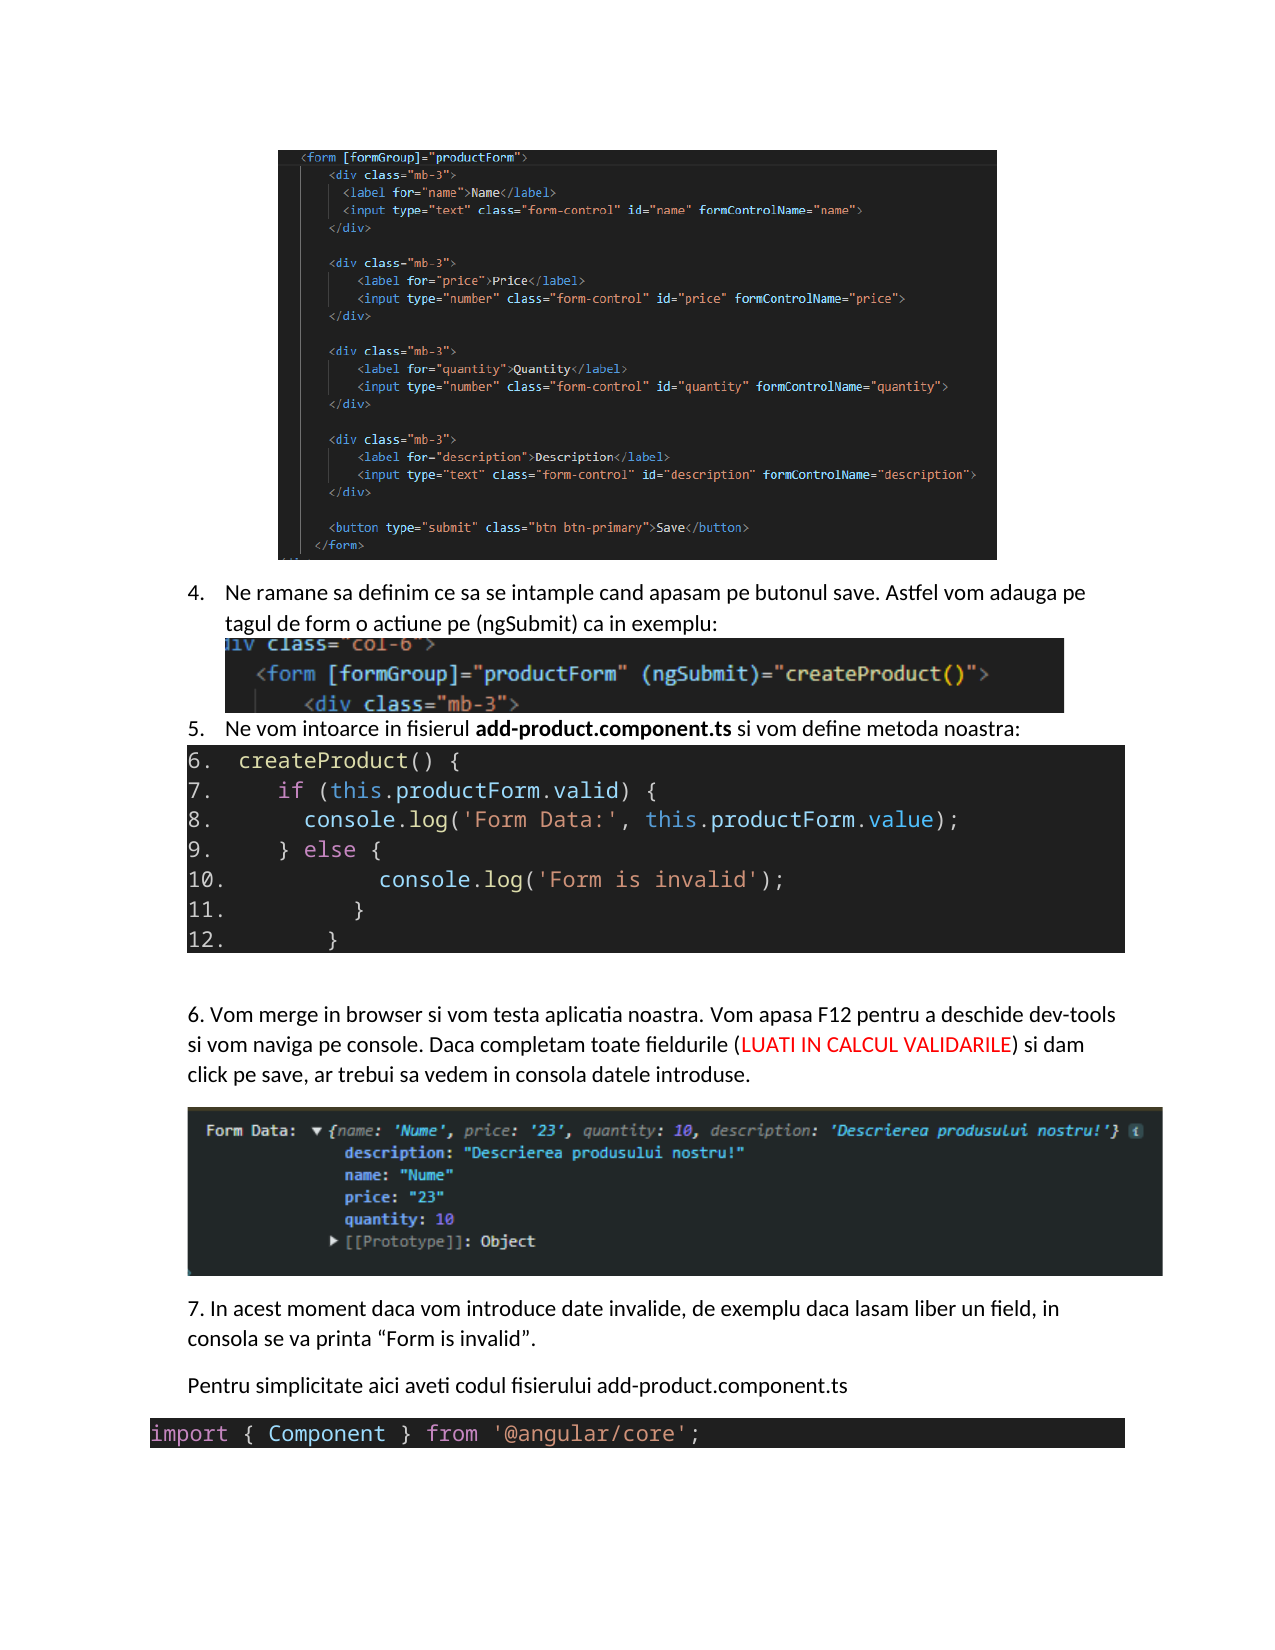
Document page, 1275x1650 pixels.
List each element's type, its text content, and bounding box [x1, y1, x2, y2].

text 6. Vom merge in browser si vom testa aplicatia noastra. Vom apasa F12 pentru a deschide dev-tools si vom naviga pe console. Daca completam toate fieldurile (LUATI IN CALCUL VALIDARILE) si dam click pe save, ar trebui sa vedem in consola datele introduse. [187, 1000, 1125, 1089]
list } else { [187, 834, 1125, 864]
picture [225, 638, 1065, 713]
list console.log('Form is invalid'); [187, 864, 1125, 894]
text import { Component } from '@angular/core'; [150, 1418, 1125, 1448]
list Ne ramane sa definim ce sa se intample cand apasam pe butonul save. Astfel vom adauga pe tagul de form o actiune pe (ngSubmit) ca in exemplu: [187, 578, 1125, 637]
list if (this.productForm.valid) { [187, 774, 1125, 804]
text 7. In acest moment daca vom introduce date invalide, de exemplu daca lasam liber un field, in consola se va printa “Form is invalid”. [187, 1294, 1125, 1353]
picture [187, 1107, 1163, 1276]
picture [278, 150, 997, 560]
text Pentru simplicitate aici aveti codul fisierului add-product.component.ts [187, 1371, 1125, 1399]
list createProduct() { [187, 745, 1125, 774]
list } [187, 923, 1125, 953]
list console.log('Form Data:', this.productForm.value); [187, 804, 1125, 834]
list } [187, 894, 1125, 923]
list Ne vom intoarce in fisierul add-product.component.ts si vom define metoda noastra: [187, 714, 1125, 743]
